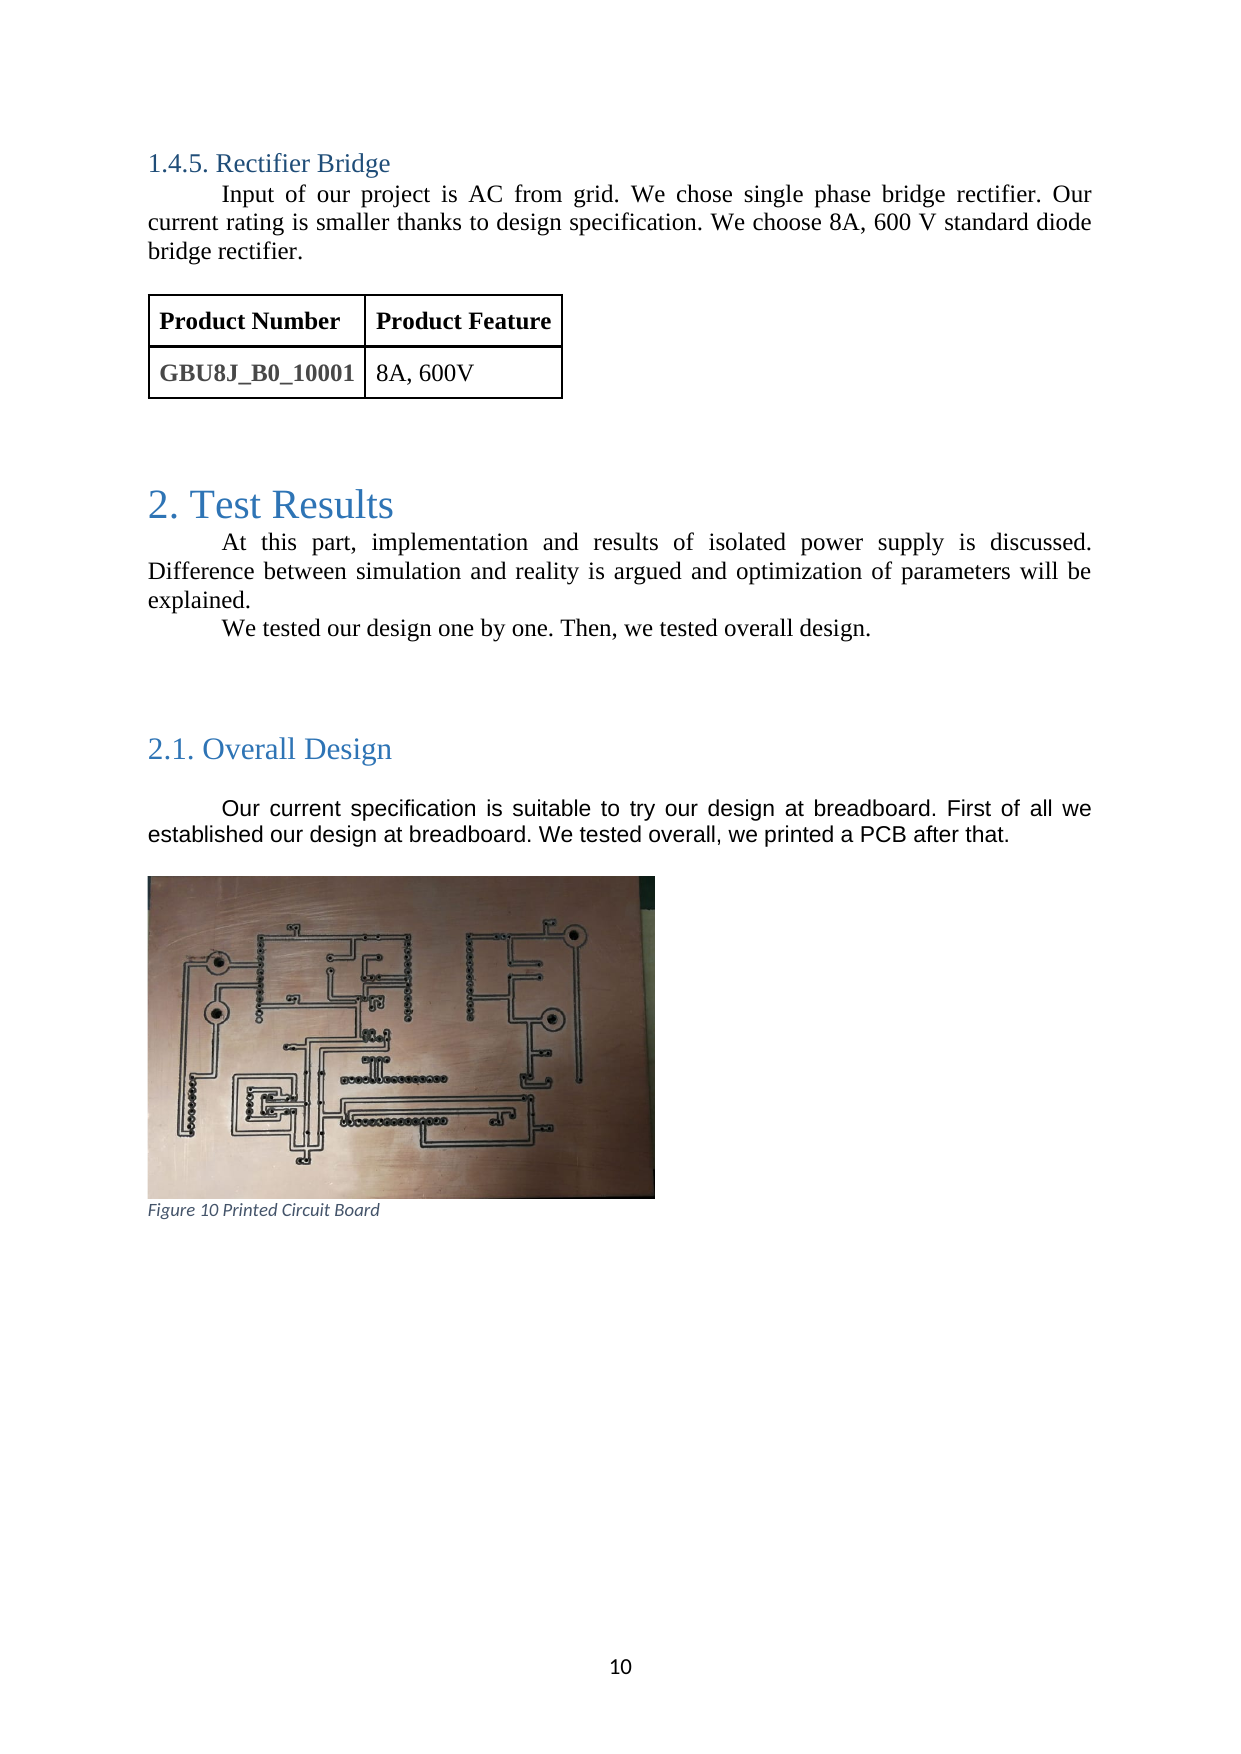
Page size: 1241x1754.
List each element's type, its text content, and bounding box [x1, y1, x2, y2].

text At this part, implementation and results of isolated power supply is discussed. Difference between simulation and reality is argued and optimization of parameters will be explained. [148, 527, 1093, 613]
subtitle 1.4.5. Rectifier Bridge [148, 148, 1093, 179]
subtitle 2.1. Overall Design [148, 730, 1093, 766]
subtitle 2. Test Results [148, 479, 1093, 527]
text We tested our design one by one. Then, we tested overall design. [148, 613, 1093, 642]
table_cell 8A, 600V [366, 348, 561, 397]
text Input of our project is AC from grid. We chose single phase bridge rectifier. Our current rating is smaller thanks to design specification. We choose 8A, 600 V standard diode bridge rectifier. [148, 179, 1093, 265]
text Figure 10 Printed Circuit Board [148, 1199, 1093, 1222]
table_header Product Feature [366, 296, 561, 345]
table_cell GBU8J_B0_10001 [150, 348, 364, 397]
picture [147, 876, 655, 1199]
table_header Product Number [150, 296, 364, 345]
text Our current specification is suitable to try our design at breadboard. First of all we established our design at breadboard. We tested overall, we printed a PCB after that. [148, 795, 1093, 848]
